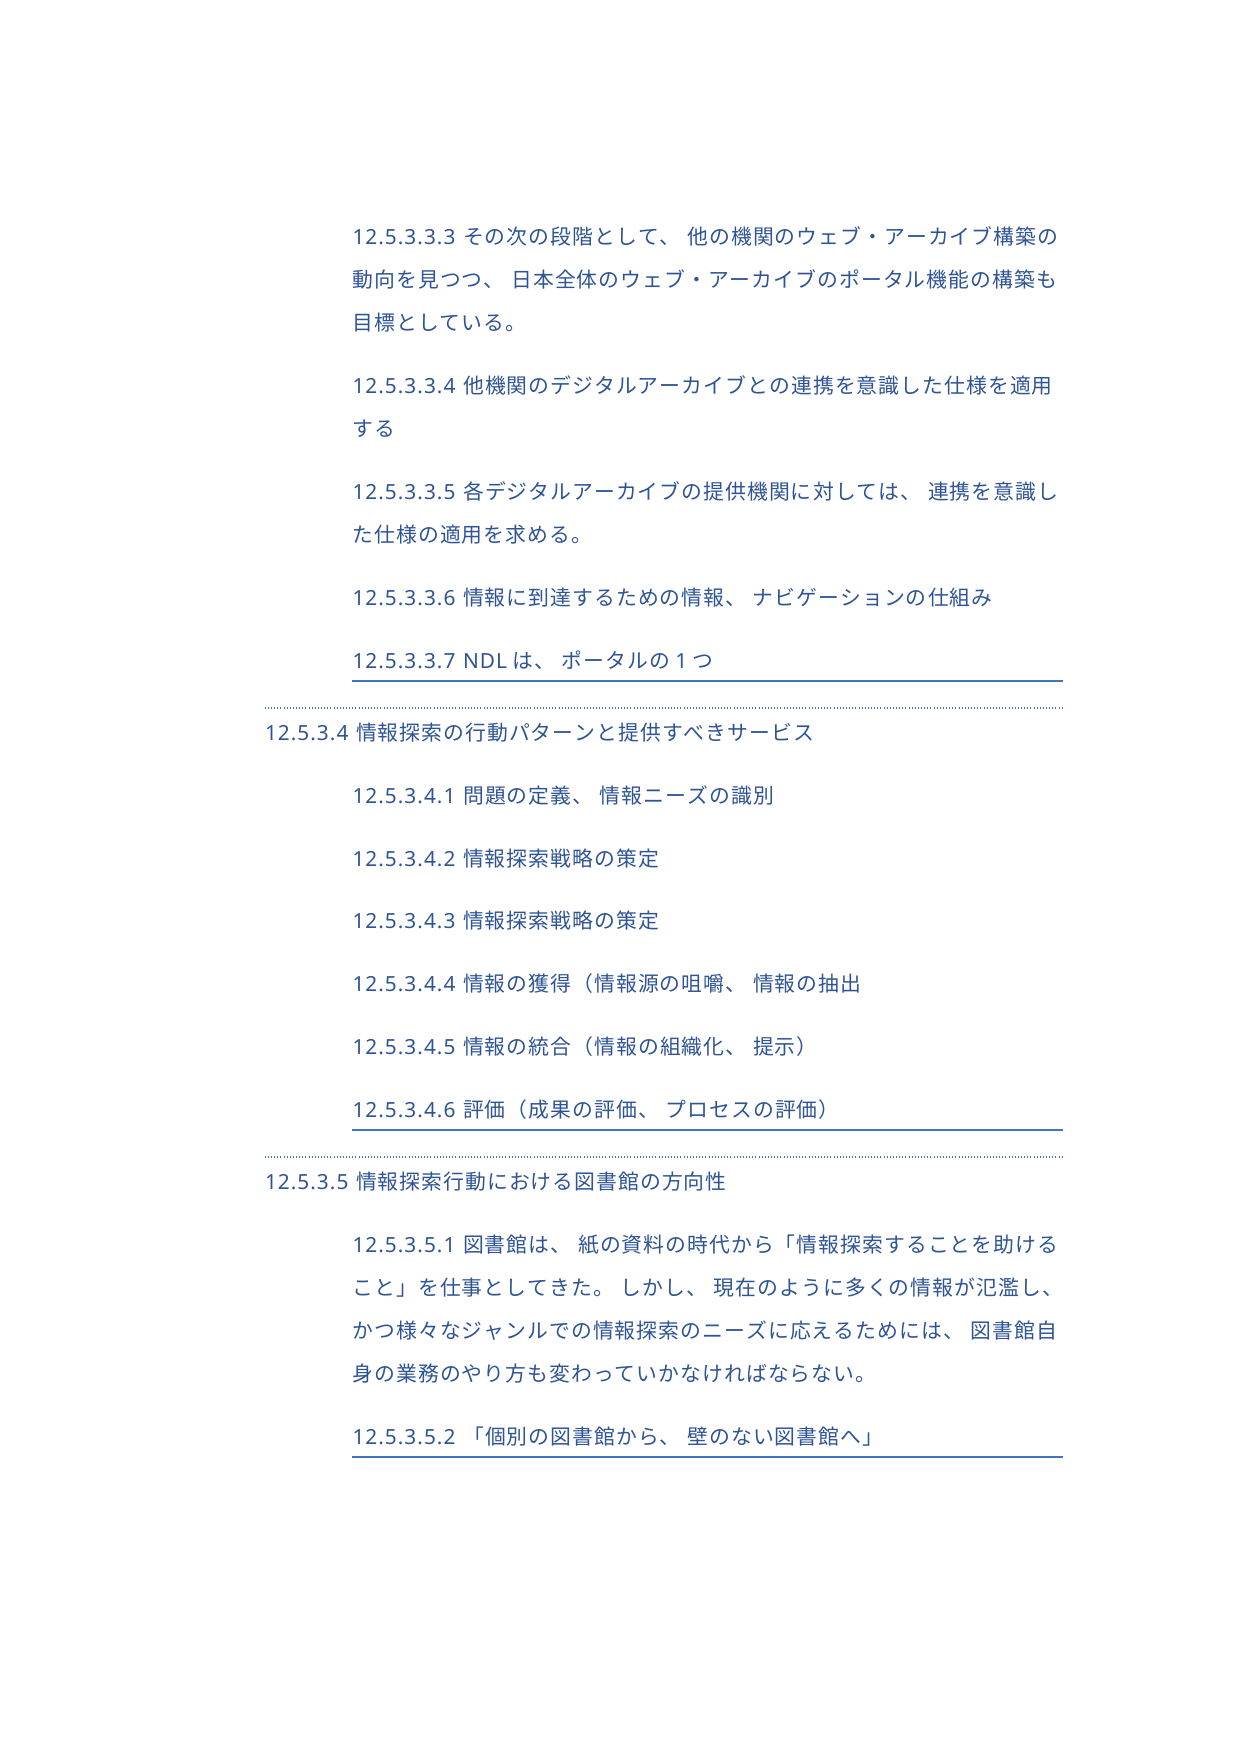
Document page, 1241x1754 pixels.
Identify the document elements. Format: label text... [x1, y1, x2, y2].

text 問題の定義、 情報ニーズの識別 [352, 776, 1063, 813]
text 情報探索の行動パターンと提供すべきサービス [265, 707, 1063, 750]
text 図書館は、 紙の資料の時代から「情報探索することを助けること」を仕事としてきた。 しかし、 現在のように多くの情報が氾濫し、 かつ様々なジャンルでの情報探索のニーズに応えるためには、 図書館自身の業務のやり方も変わっていかなければならない。 [352, 1224, 1063, 1391]
text 情報の統合（情報の組織化、 提示） [352, 1027, 1063, 1064]
text その次の段階として、 他の機関のウェブ・アーカイブ構築の動向を見つつ、 日本全体のウェブ・アーカイブのポータル機能の構築も目標としている。 [352, 217, 1063, 341]
text 各デジタルアーカイブの提供機関に対しては、 連携を意識した仕様の適用を求める。 [352, 472, 1063, 552]
text 情報探索戦略の策定 [352, 838, 1063, 876]
text 評価（成果の評価、 プロセスの評価） [352, 1089, 1063, 1129]
text 情報の獲得（情報源の咀嚼、 情報の抽出 [352, 964, 1063, 1001]
text 情報探索行動における図書館の方向性 [265, 1156, 1063, 1199]
text 「個別の図書館から、 壁のない図書館へ」 [352, 1417, 1063, 1456]
text 情報に到達するための情報、 ナビゲーションの仕組み [352, 578, 1063, 615]
text 情報探索戦略の策定 [352, 901, 1063, 939]
text 他機関のデジタルアーカイブとの連携を意識した仕様を適用する [352, 366, 1063, 446]
text NDLは、 ポータルの1つ [352, 641, 1063, 680]
